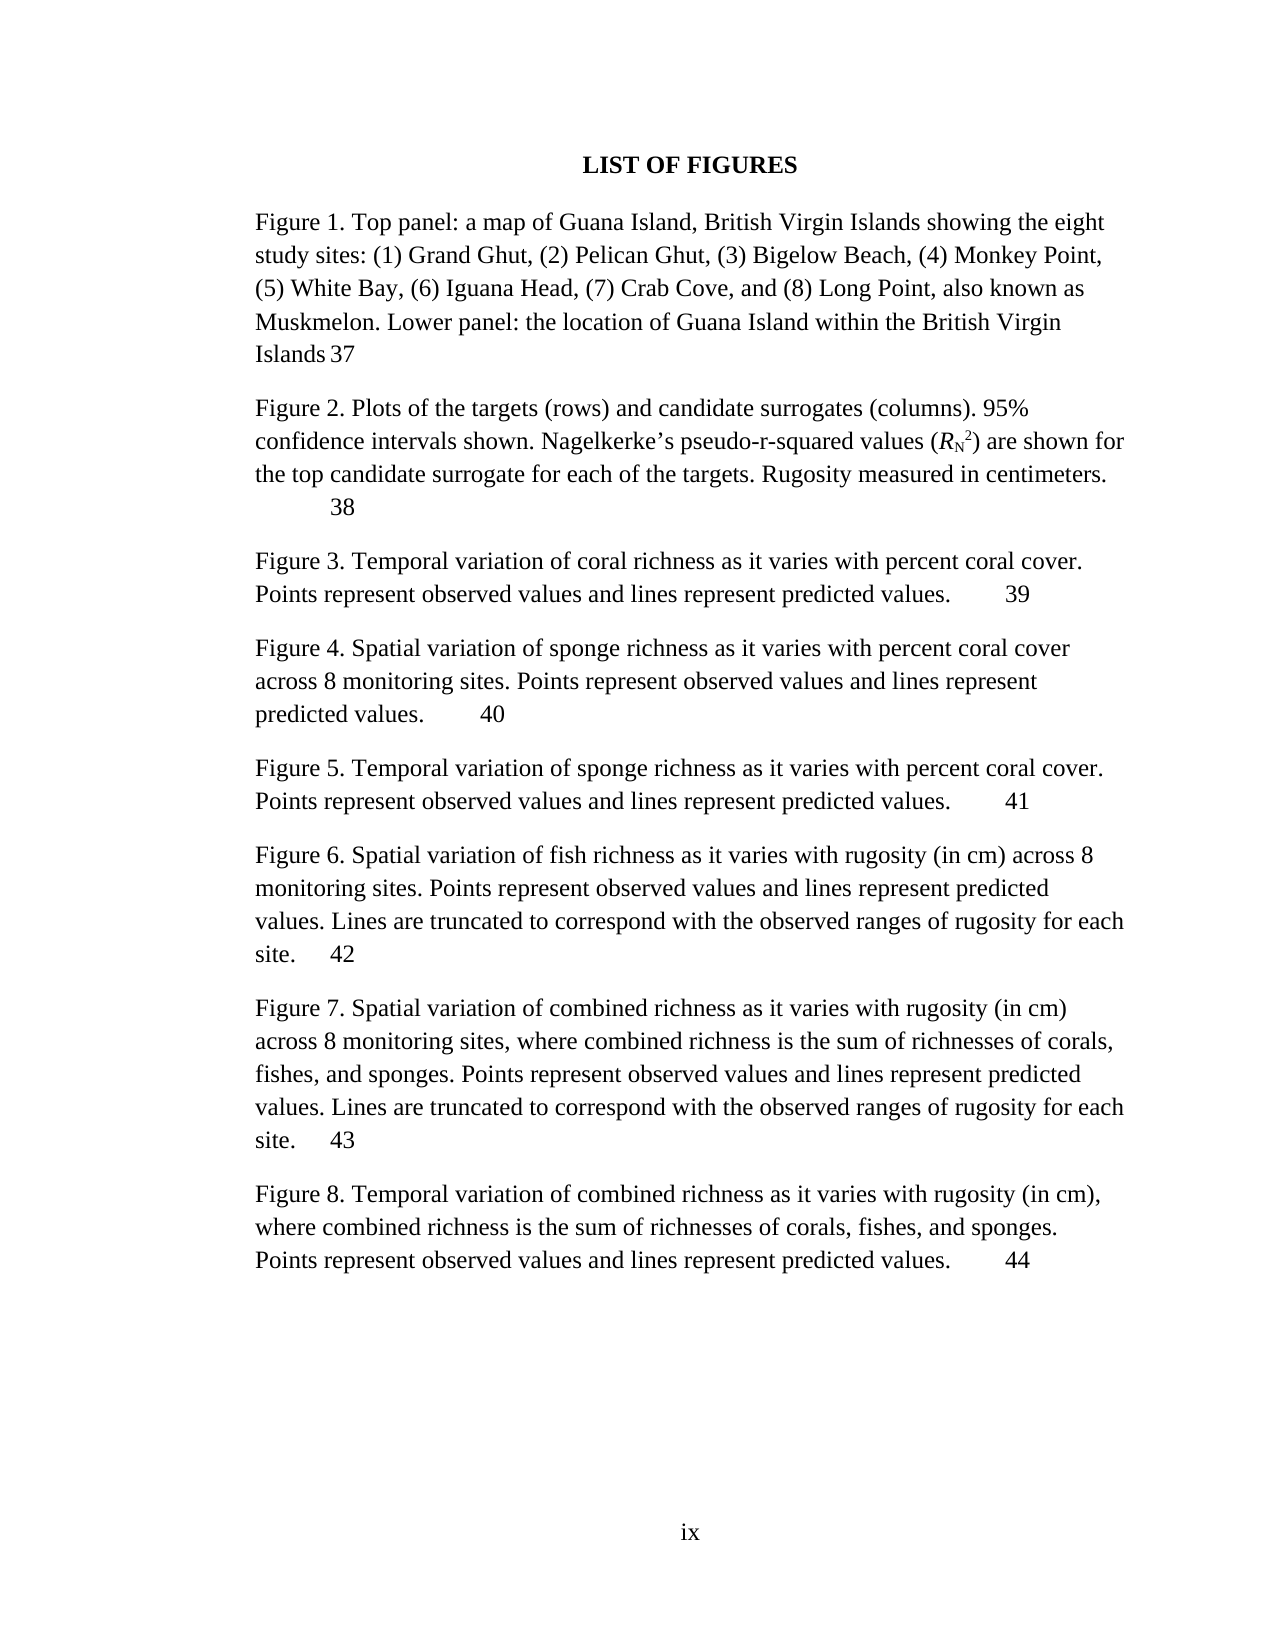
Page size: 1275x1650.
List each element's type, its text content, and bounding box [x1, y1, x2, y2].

text Figure 4. Spatial variation of sponge richness as it varies with percent coral cover across 8 monitoring sites. Points represent observed values and lines represent predicted values. 40 [255, 633, 1125, 728]
text Figure 7. Spatial variation of combined richness as it varies with rugosity (in cm) across 8 monitoring sites, where combined richness is the sum of richnesses of corals, fishes, and sponges. Points represent observed values and lines represent predicted values. Lines are truncated to correspond with the observed ranges of rugosity for each site. 43 [255, 993, 1125, 1154]
text Figure 2. Plots of the targets (rows) and candidate surrogates (columns). 95% confidence intervals shown. Nagelkerke’s pseudo-r-squared values (RN2) are shown for the top candidate surrogate for each of the targets. Rugosity measured in centimeters. 38 [255, 393, 1125, 521]
text Figure 8. Temporal variation of combined richness as it varies with rugosity (in cm), where combined richness is the sum of richnesses of corals, fishes, and sponges. Points represent observed values and lines represent predicted values. 44 [255, 1179, 1125, 1274]
subtitle LIST OF FIGURES [255, 150, 1125, 179]
text Figure 5. Temporal variation of sponge richness as it varies with percent coral cover. Points represent observed values and lines represent predicted values. 41 [255, 753, 1125, 815]
text Figure 3. Temporal variation of coral richness as it varies with percent coral cover. Points represent observed values and lines represent predicted values. 39 [255, 546, 1125, 608]
text Figure 1. Top panel: a map of Guana Island, British Virgin Islands showing the eight study sites: (1) Grand Ghut, (2) Pelican Ghut, (3) Bigelow Beach, (4) Monkey Point, (5) White Bay, (6) Iguana Head, (7) Crab Cove, and (8) Long Point, also known as Muskmelon. Lower panel: the location of Guana Island within the British Virgin Islands 37 [255, 207, 1125, 368]
text Figure 6. Spatial variation of fish richness as it varies with rugosity (in cm) across 8 monitoring sites. Points represent observed values and lines represent predicted values. Lines are truncated to correspond with the observed ranges of rugosity for each site. 42 [255, 840, 1125, 968]
